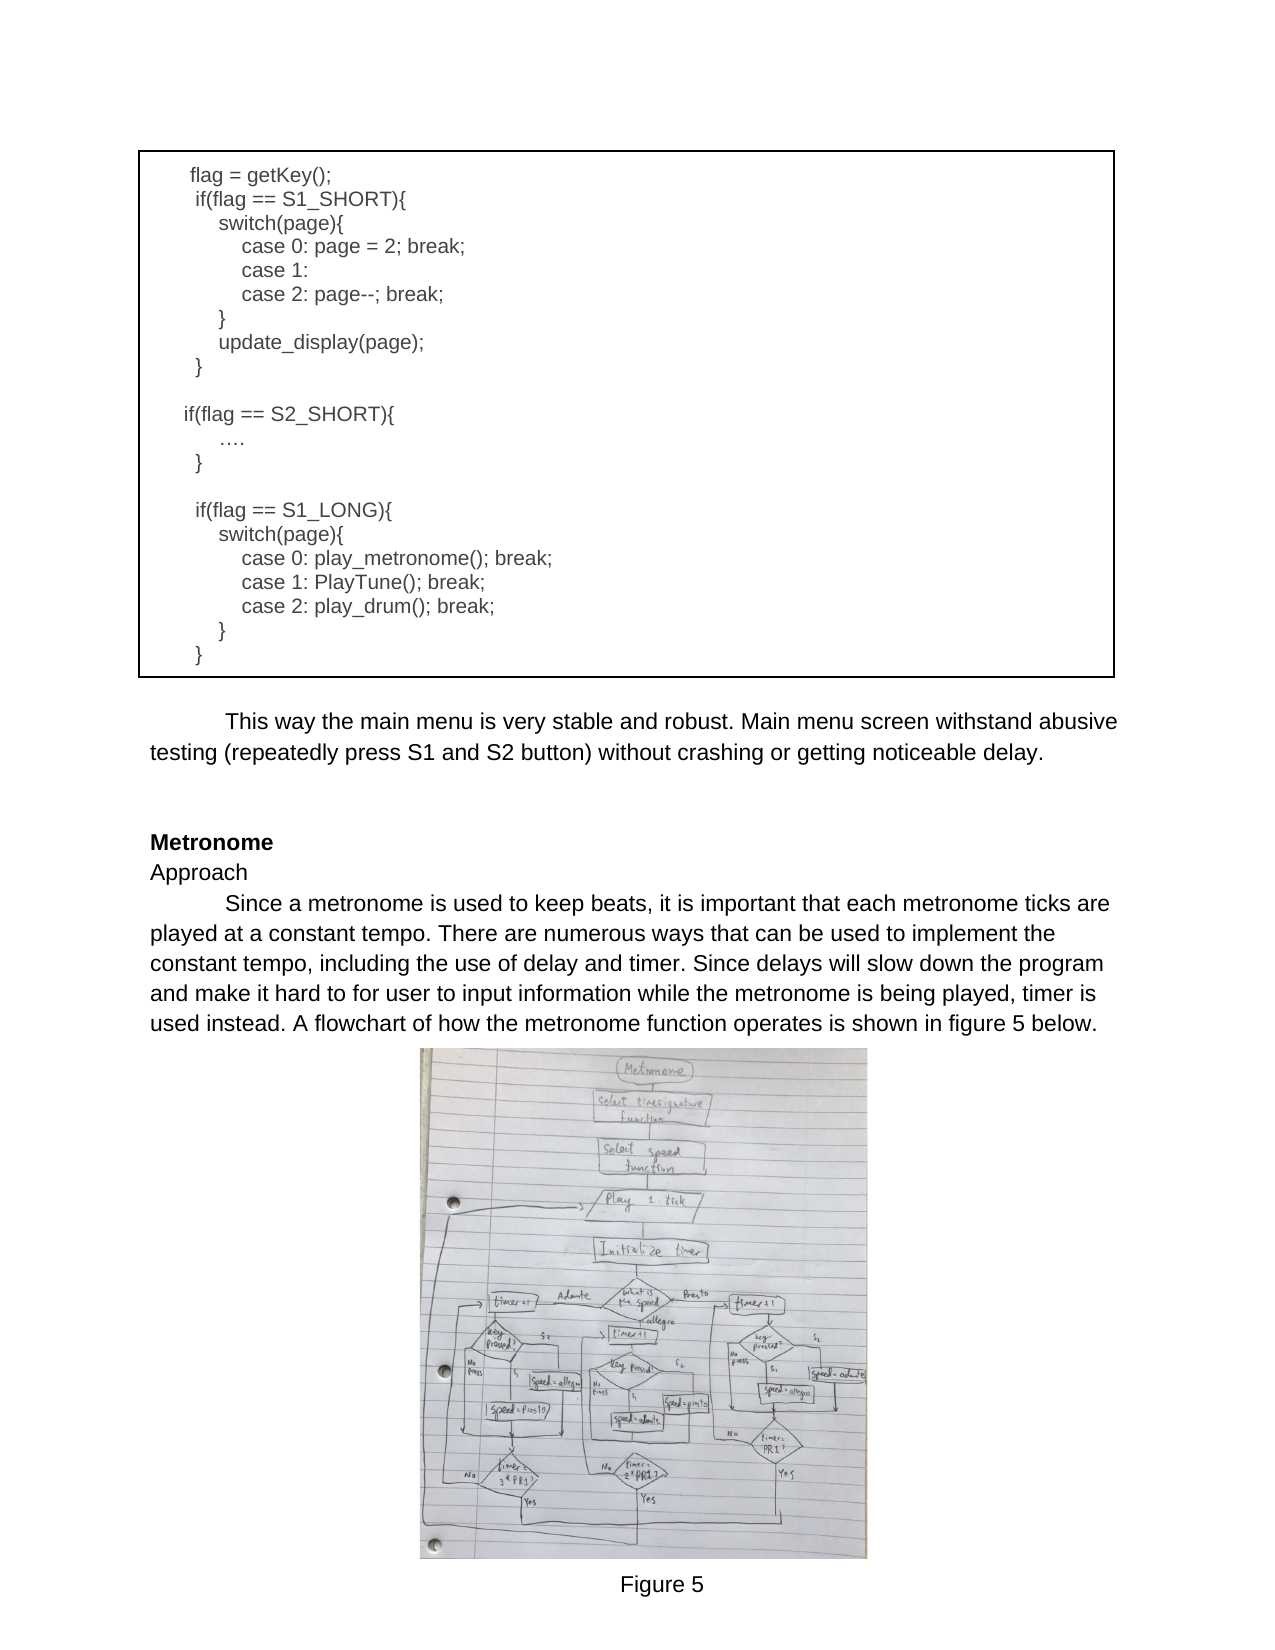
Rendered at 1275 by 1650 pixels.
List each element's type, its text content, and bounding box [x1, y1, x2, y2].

text Metronome [150, 829, 1125, 856]
picture [419, 1048, 868, 1559]
text This way the main menu is very stable and robust. Main menu screen withstand abusive testing (repeatedly press S1 and S2 button) without crashing or getting noticeable delay. [150, 708, 1125, 765]
table_header flag = getKey(); if(flag == S1_SHORT){ switch(page){ case 0: page = 2; break; case 1: case 2: page--; break; } update_display(page); } if(flag == S2_SHORT){ …. } if(flag == S1_LONG){ switch(page){ case 0: play_metronome(); break; case 1: PlayTune(); break; case 2: play_drum(); break; } } [140, 152, 1113, 676]
text Approach [150, 859, 1125, 886]
text Since a metronome is used to keep beats, it is important that each metronome ticks are played at a constant tempo. There are numerous ways that can be used to implement the constant tempo, including the use of delay and timer. Since delays will slow down the program and make it hard to for user to input information while the metronome is being played, timer is used instead. A flowchart of how the metronome function operates is shown in figure 5 below. [150, 889, 1125, 1037]
